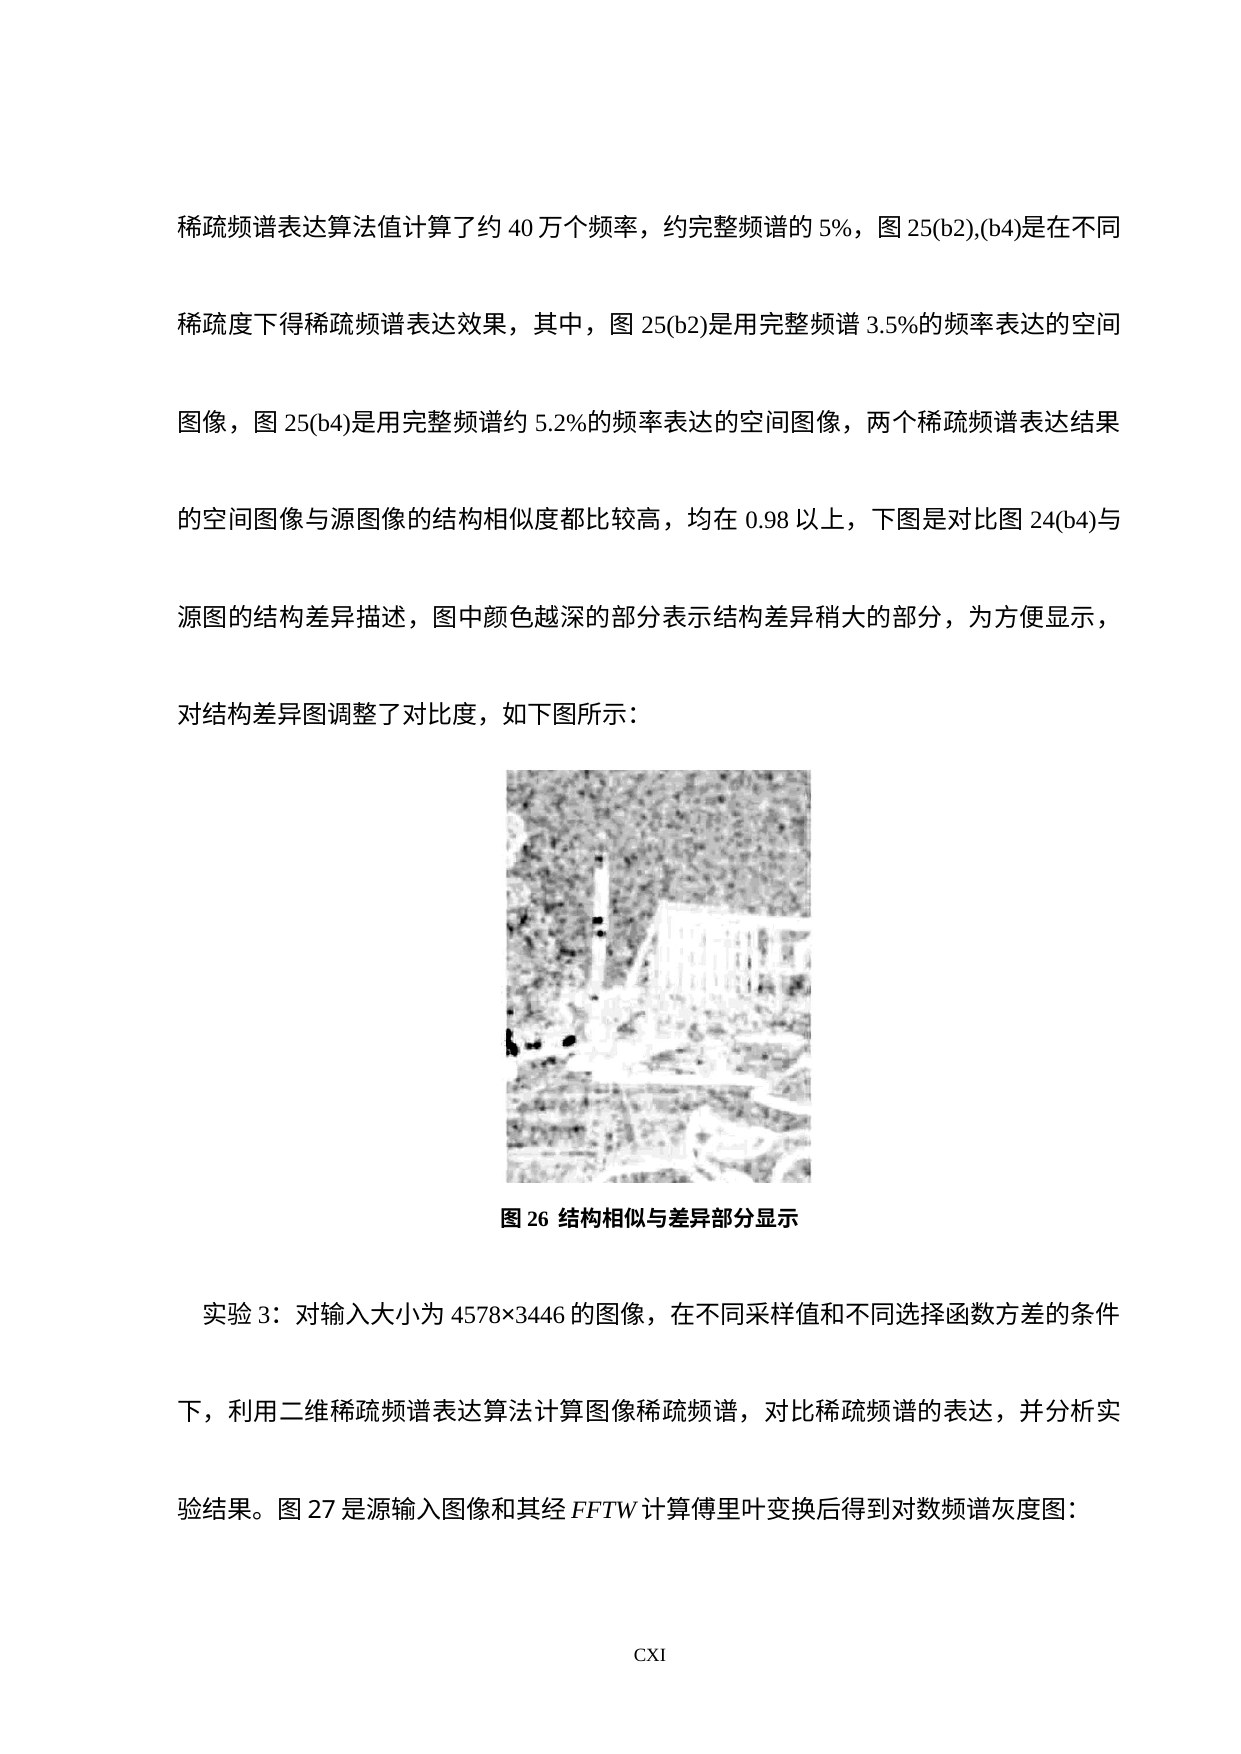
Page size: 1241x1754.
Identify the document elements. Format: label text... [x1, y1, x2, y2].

text 实验3：对输入大小为4578×3446的图像，在不同采样值和不同选择函数方差的条件下，利用二维稀疏频谱表达算法计算图像稀疏频谱，对比稀疏频谱的表达，并分析实验结果。图27是源输入图像和其经FFTW计算傅里叶变换后得到对数频谱灰度图： [177, 1280, 1122, 1540]
text 图 26 结构相似与差异部分显示 [177, 1200, 1122, 1233]
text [177, 193, 1122, 745]
picture [501, 763, 819, 1183]
